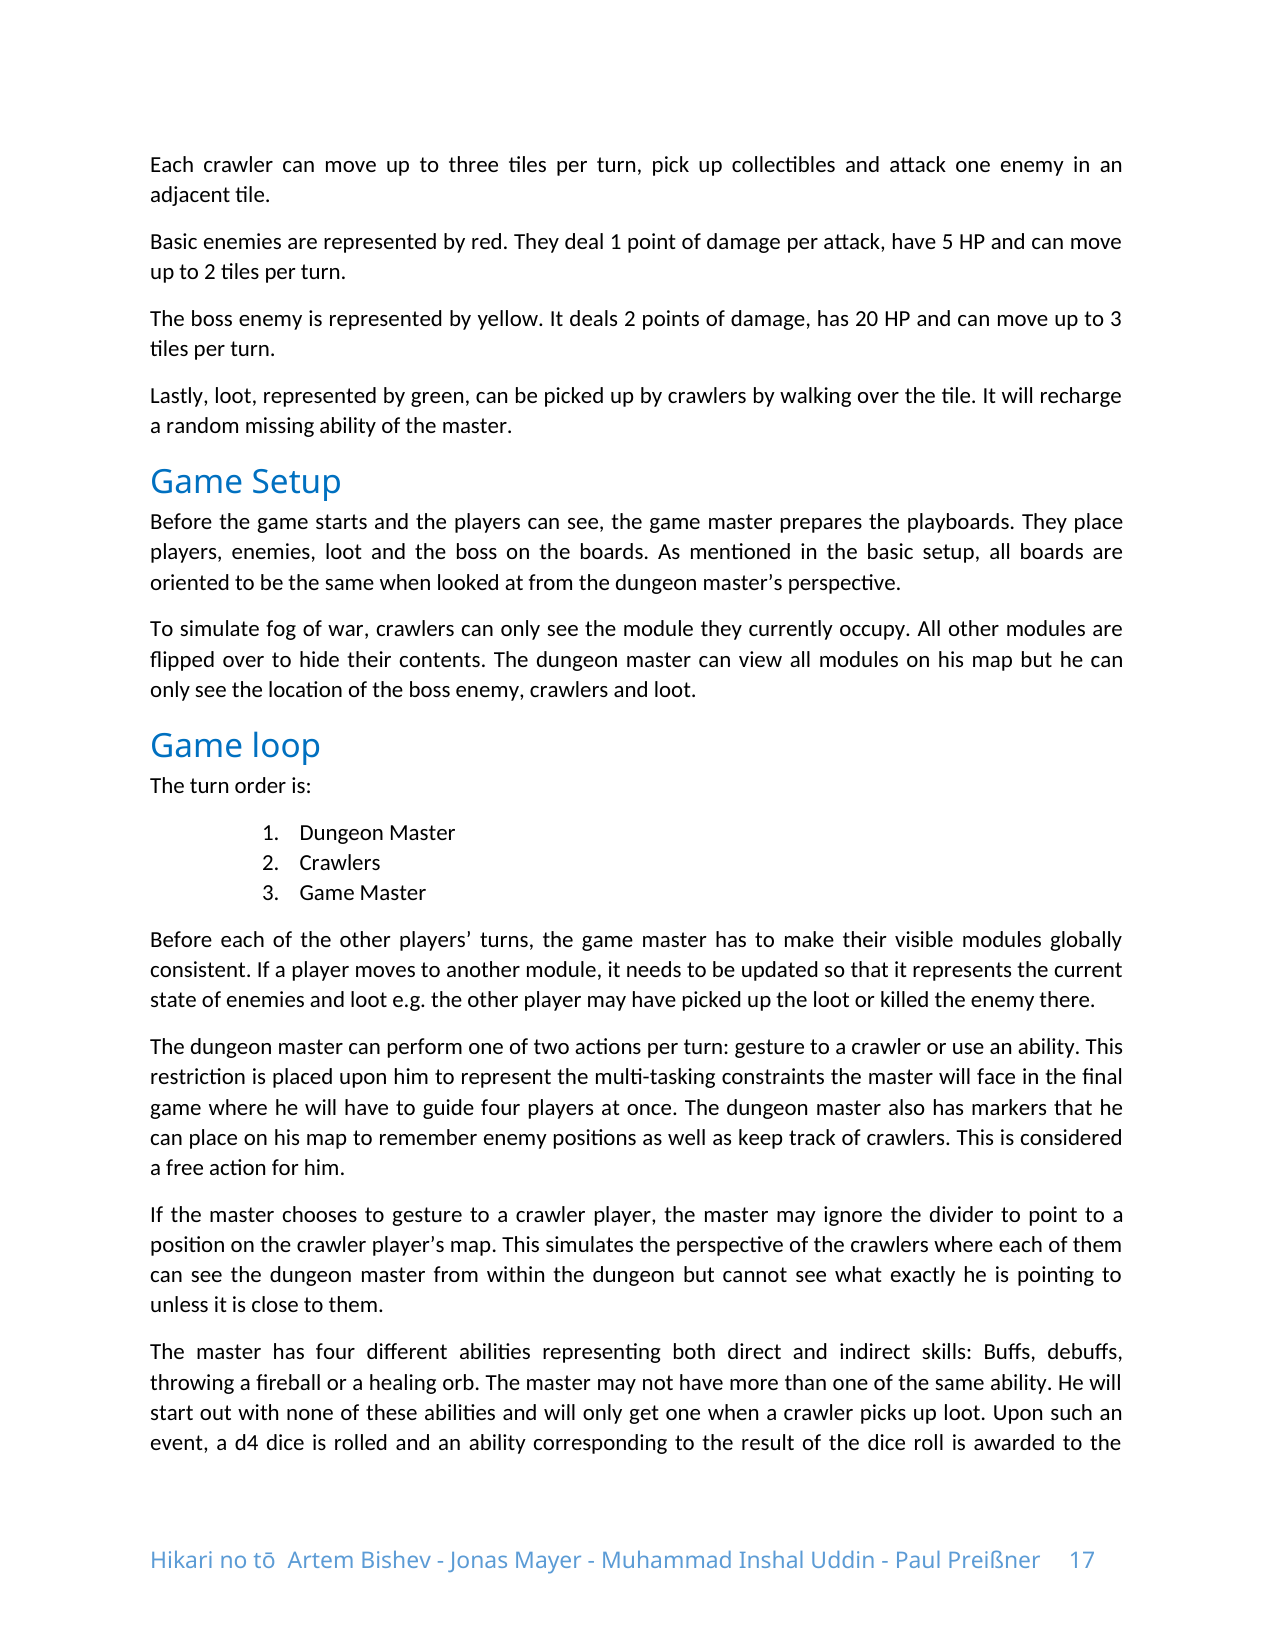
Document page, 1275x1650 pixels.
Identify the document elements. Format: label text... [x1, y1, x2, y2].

list Game Master [262, 878, 1125, 906]
list Crawlers [262, 848, 1125, 876]
text Lastly, loot, represented by green, can be picked up by crawlers by walking over the tile. It will recharge a random missing ability of the master. [150, 381, 1125, 439]
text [150, 1337, 1125, 1456]
text If the master chooses to gesture to a crawler player, the master may ignore the divider to point to a position on the crawler player’s map. This simulates the perspective of the crawlers where each of them can see the dungeon master from within the dungeon but cannot see what exactly he is pointing to unless it is close to them. [150, 1200, 1125, 1319]
text Basic enemies are represented by red. They deal 1 point of damage per attack, have 5 HP and can move up to 2 tiles per turn. [150, 227, 1125, 285]
text The turn order is: [150, 771, 1125, 799]
subtitle Game loop [150, 722, 1125, 767]
list Dungeon Master [262, 818, 1125, 846]
text The dungeon master can perform one of two actions per turn: gesture to a crawler or use an ability. This restriction is placed upon him to represent the multi-tasking constraints the master will face in the final game where he will have to guide four players at once. The dungeon master also has markers that he can place on his map to remember enemy positions as well as keep track of crawlers. This is considered a free action for him. [150, 1032, 1125, 1181]
text To simulate fog of war, crawlers can only see the module they currently occupy. All other modules are flipped over to hide their contents. The dungeon master can view all modules on his map but he can only see the location of the boss enemy, crawlers and loot. [150, 614, 1125, 703]
text Before each of the other players’ turns, the game master has to make their visible modules globally consistent. If a player moves to another module, it needs to be updated so that it represents the current state of enemies and loot e.g. the other player may have picked up the loot or killed the enemy there. [150, 925, 1125, 1013]
subtitle Game Setup [150, 458, 1125, 504]
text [150, 150, 1125, 208]
text The boss enemy is represented by yellow. It deals 2 points of damage, has 20 HP and can move up to 3 tiles per turn. [150, 304, 1125, 362]
text Before the game starts and the players can see, the game master prepares the playboards. They place players, enemies, loot and the boss on the boards. As mentioned in the basic setup, all boards are oriented to be the same when looked at from the dungeon master’s perspective. [150, 507, 1125, 596]
